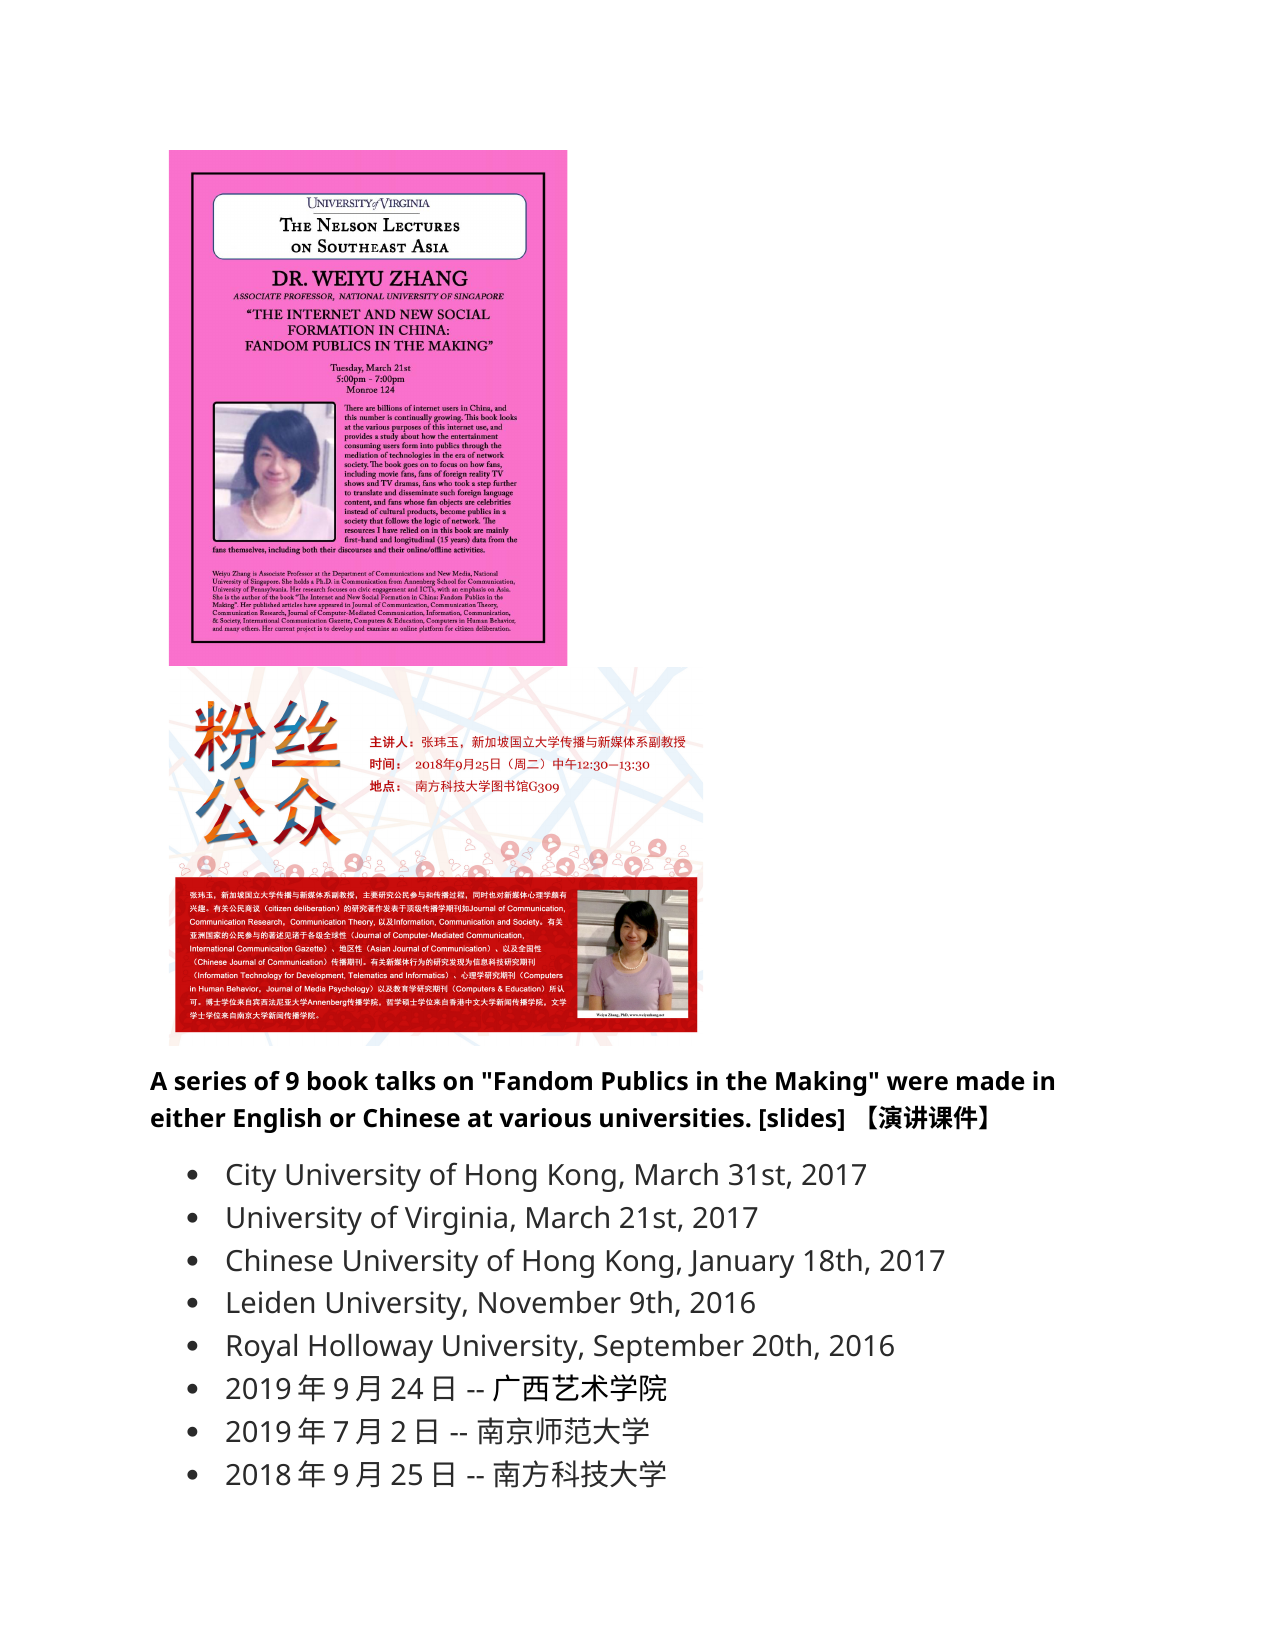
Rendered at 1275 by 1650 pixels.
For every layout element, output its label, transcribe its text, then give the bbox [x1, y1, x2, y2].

list Leiden University, November 9th, 2016 [187, 1283, 1125, 1322]
list University of Virginia, March 21st, 2017 [187, 1197, 1125, 1237]
list Royal Holloway University, September 20th, 2016 [187, 1326, 1125, 1365]
text A series of 9 book talks on "Fandom Publics in the Making" were made in either English or Chinese at various universities. [slides] 【演讲课件】 [150, 1064, 1125, 1135]
list Chinese University of Hong Kong, January 18th, 2017 [187, 1240, 1125, 1279]
list 2019年9月24日 -- 广西艺术学院 [187, 1368, 1125, 1408]
list 2018年9月25日 -- 南方科技大学 [187, 1454, 1125, 1494]
list 2019年7月2日 -- 南京师范大学 [187, 1411, 1125, 1451]
list City University of Hong Kong, March 31st, 2017 [187, 1154, 1125, 1194]
